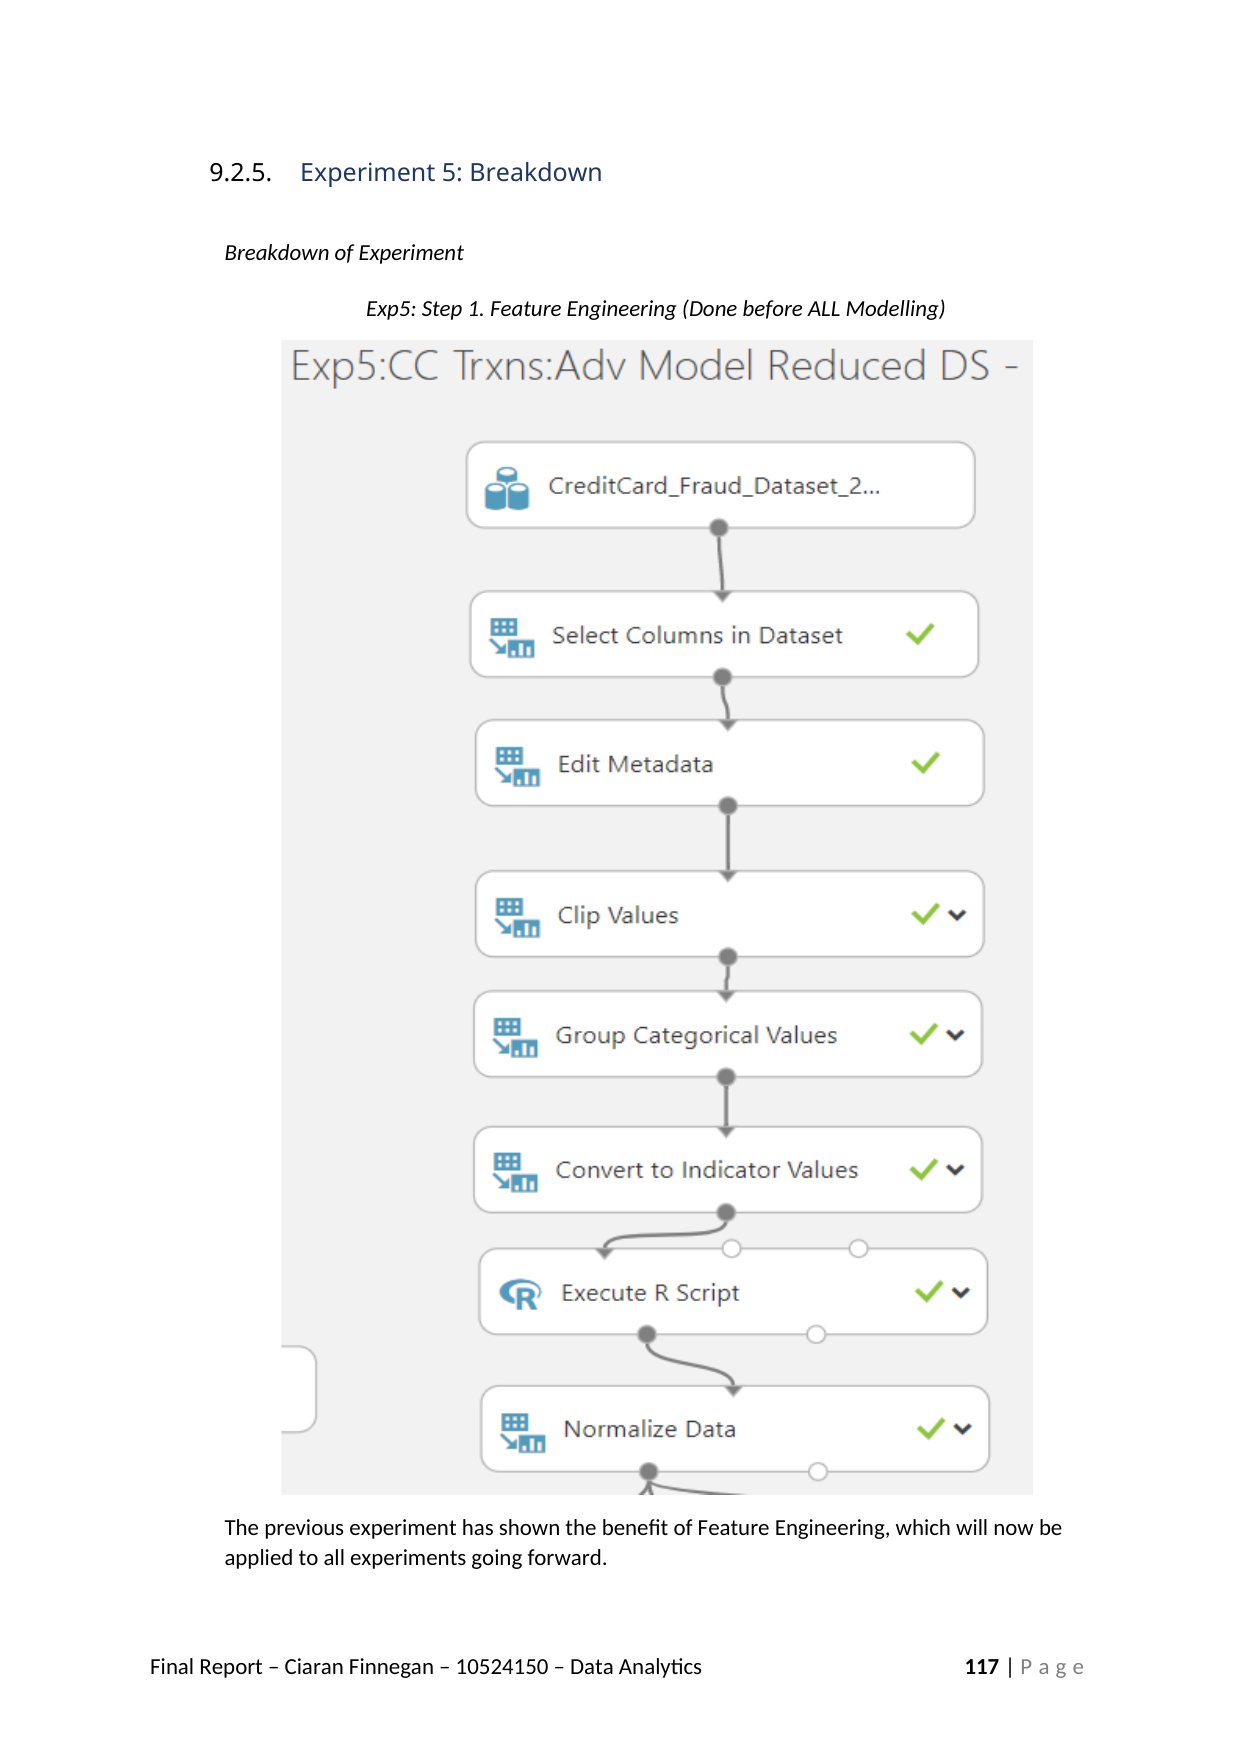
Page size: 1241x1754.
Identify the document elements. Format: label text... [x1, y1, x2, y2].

text The previous experiment has shown the benefit of Feature Engineering, which will now be applied to all experiments going forward. [224, 1513, 1090, 1572]
text Exp5: Step 1. Feature Engineering (Done before ALL Modelling) [224, 294, 1090, 322]
subtitle Experiment 5: Breakdown [209, 154, 1090, 188]
text Breakdown of Experiment [224, 238, 1090, 266]
picture [281, 340, 1034, 1495]
